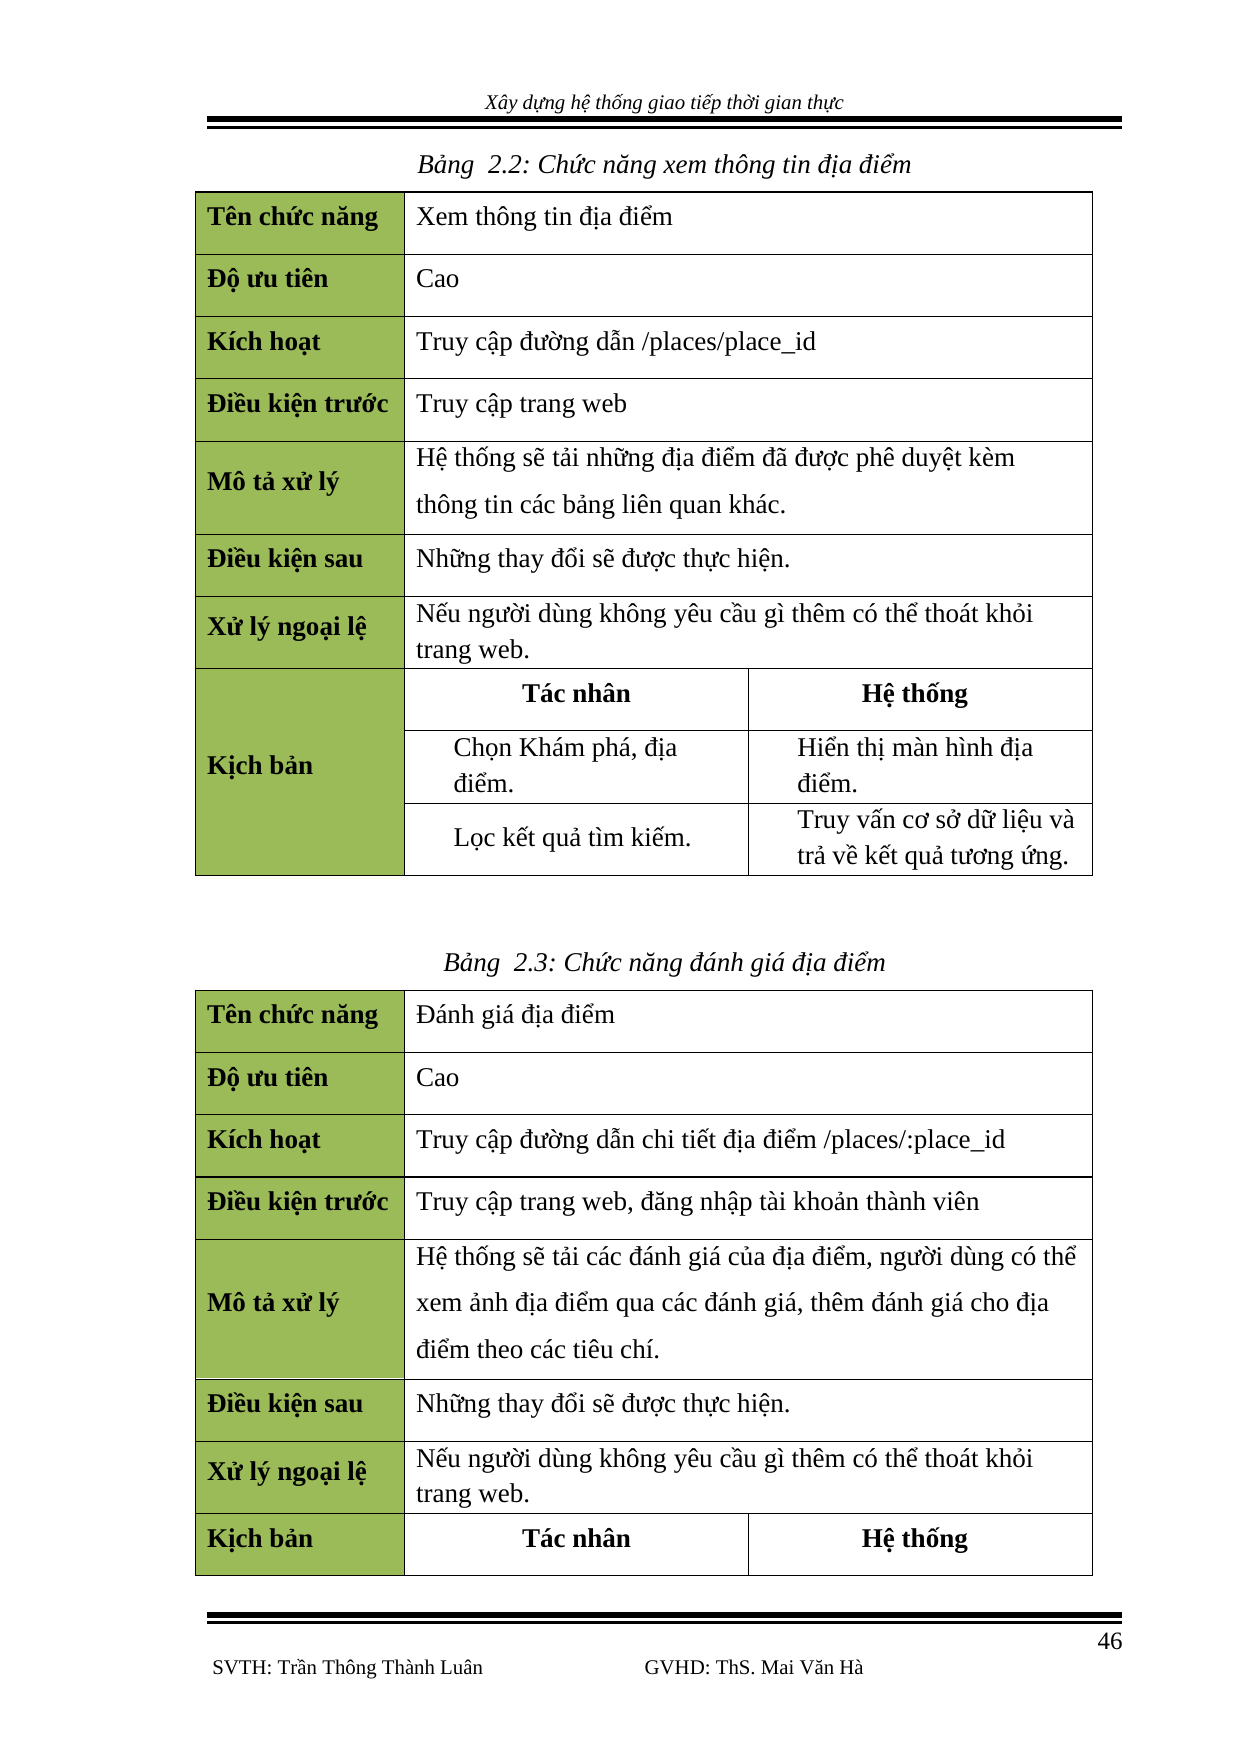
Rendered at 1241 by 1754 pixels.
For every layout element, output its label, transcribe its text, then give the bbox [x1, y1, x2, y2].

table_cell Lọc kết quả tìm kiếm. [405, 804, 748, 875]
table_cell Kịch bản [196, 669, 404, 875]
table_cell Xử lý ngoại lệ [196, 1442, 404, 1513]
table_header Tên chức năng [196, 991, 404, 1052]
text Bảng 2.3: Chức năng đánh giá địa điểm [207, 946, 1122, 977]
table_cell Kích hoạt [196, 317, 404, 378]
table_cell Nếu người dùng không yêu cầu gì thêm có thể thoát khỏi trang web. [405, 1442, 1092, 1513]
table_cell Kích hoạt [196, 1115, 404, 1176]
table_header Đánh giá địa điểm [405, 991, 1092, 1052]
table_cell Mô tả xử lý [196, 1240, 404, 1378]
table_header Xem thông tin địa điểm [405, 193, 1092, 254]
table_cell Kịch bản [196, 1514, 404, 1575]
table_cell Cao [405, 255, 1092, 316]
table_cell Hiển thị màn hình địa điểm. [749, 731, 1092, 803]
table_cell Tác nhân [405, 1514, 748, 1575]
table_cell Hệ thống [749, 1514, 1092, 1575]
table_cell Mô tả xử lý [196, 442, 404, 534]
table_cell Hệ thống [749, 669, 1092, 730]
table_cell Truy cập trang web, đăng nhập tài khoản thành viên [405, 1178, 1092, 1239]
table_cell Cao [405, 1053, 1092, 1114]
table_cell Tác nhân [405, 669, 748, 730]
table_cell Độ ưu tiên [196, 1053, 404, 1114]
table_cell Điều kiện trước [196, 1178, 404, 1239]
table_cell Hệ thống sẽ tải các đánh giá của địa điểm, người dùng có thể xem ảnh địa điểm qua các đánh giá, thêm đánh giá cho địa điểm theo các tiêu chí. [405, 1240, 1092, 1378]
table_cell Truy cập đường dẫn chi tiết địa điểm /places/:place_id [405, 1115, 1092, 1176]
table_cell Hệ thống sẽ tải những địa điểm đã được phê duyệt kèm thông tin các bảng liên quan khác. [405, 442, 1092, 534]
table_cell Nếu người dùng không yêu cầu gì thêm có thể thoát khỏi trang web. [405, 597, 1092, 668]
table_cell Truy cập đường dẫn /places/place_id [405, 317, 1092, 378]
table_cell Điều kiện trước [196, 379, 404, 441]
table_cell Truy vấn cơ sở dữ liệu và trả về kết quả tương ứng. [749, 804, 1092, 875]
table_cell Chọn Khám phá, địa điểm. [405, 731, 748, 803]
table_header Tên chức năng [196, 193, 404, 254]
table_cell Những thay đổi sẽ được thực hiện. [405, 1380, 1092, 1441]
text Bảng 2.2: Chức năng xem thông tin địa điểm [207, 148, 1122, 179]
table_cell Xử lý ngoại lệ [196, 597, 404, 668]
table_cell Độ ưu tiên [196, 255, 404, 316]
table_cell Truy cập trang web [405, 379, 1092, 441]
table_cell Những thay đổi sẽ được thực hiện. [405, 535, 1092, 596]
table_cell Điều kiện sau [196, 1380, 404, 1441]
table_cell Điều kiện sau [196, 535, 404, 596]
